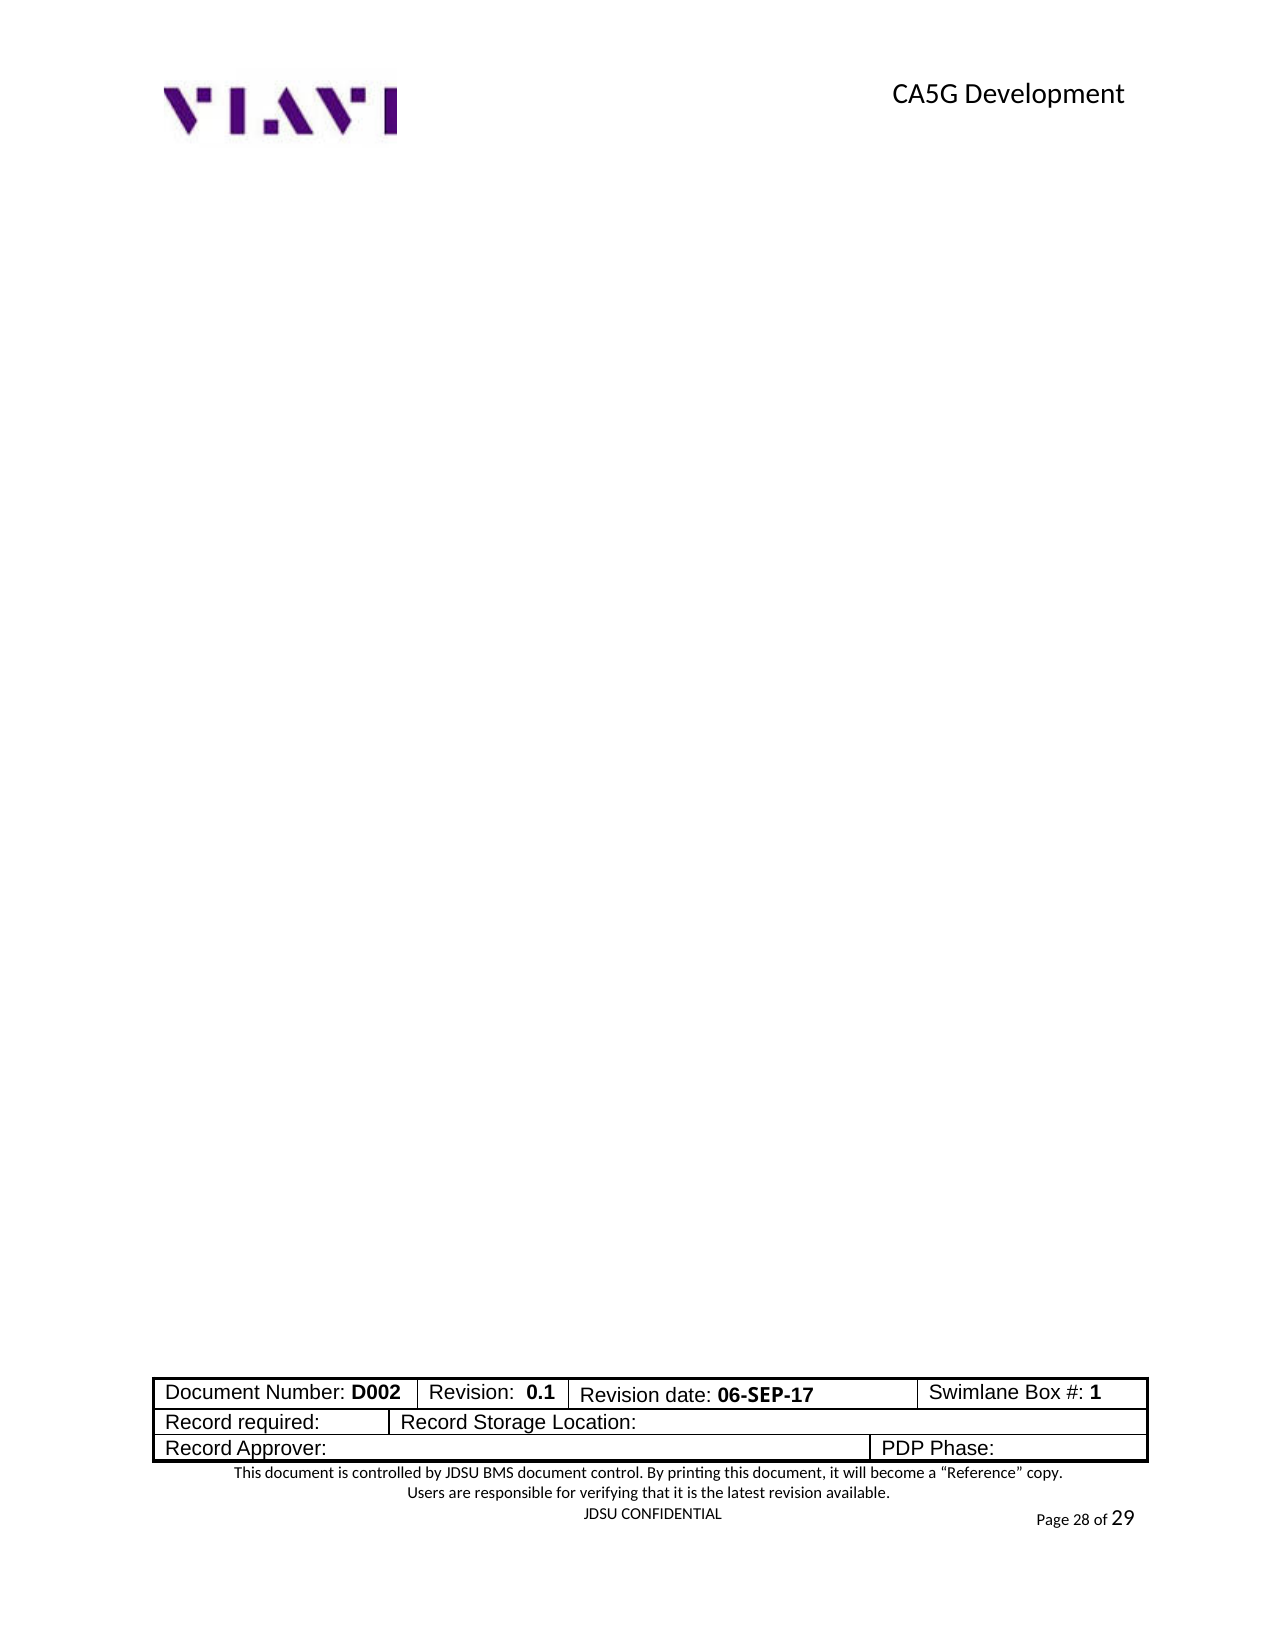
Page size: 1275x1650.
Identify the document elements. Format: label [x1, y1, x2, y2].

picture [162, 68, 397, 146]
